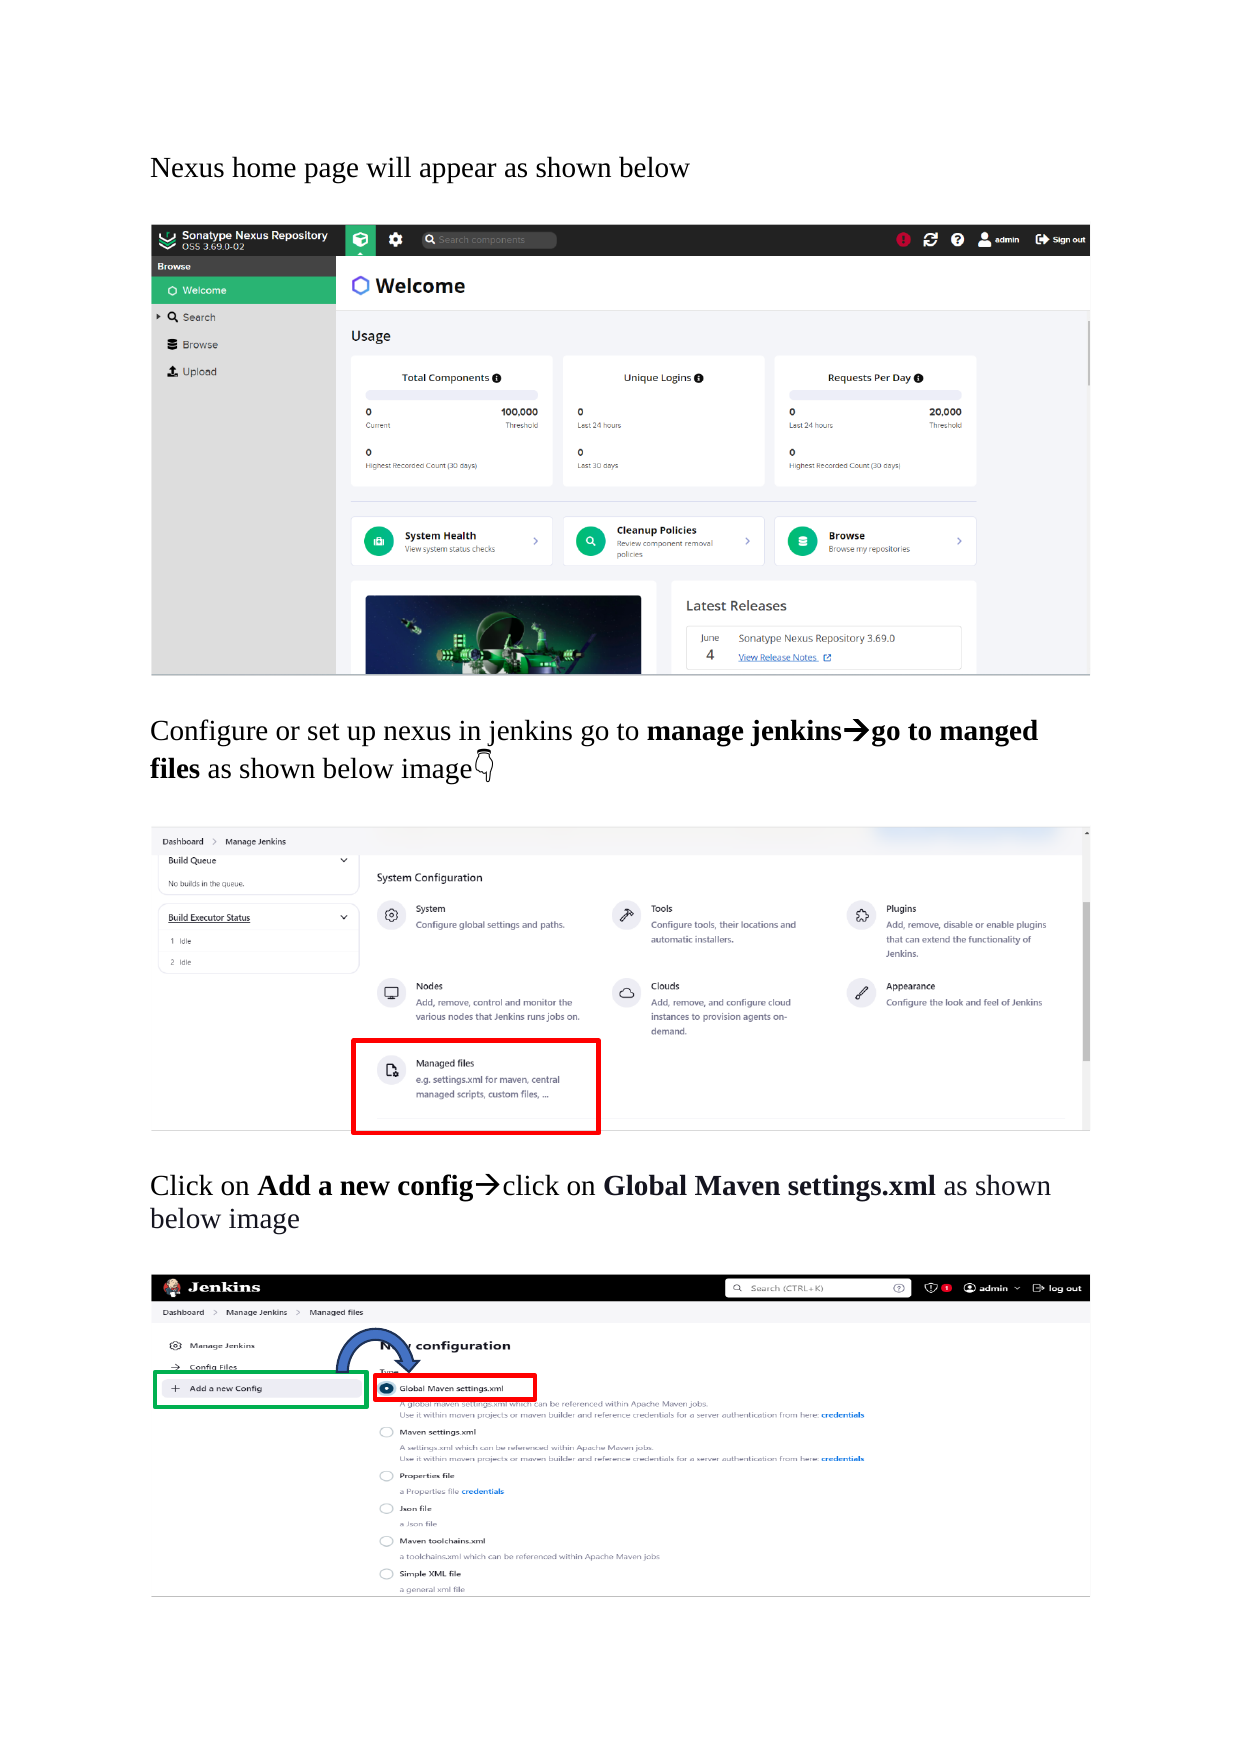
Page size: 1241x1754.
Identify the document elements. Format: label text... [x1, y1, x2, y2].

text Nexus home page will appear as shown below [150, 150, 1090, 183]
text Click on Add a new configclick on Global Maven settings.xml as shown below image [150, 1168, 1090, 1235]
picture [150, 824, 1091, 1131]
picture [150, 221, 1091, 676]
picture [356, 1043, 596, 1131]
picture [150, 1272, 1091, 1597]
text Configure or set up nexus in jenkins go to manage jenkinsgo to manged files as shown below image [150, 713, 1090, 787]
